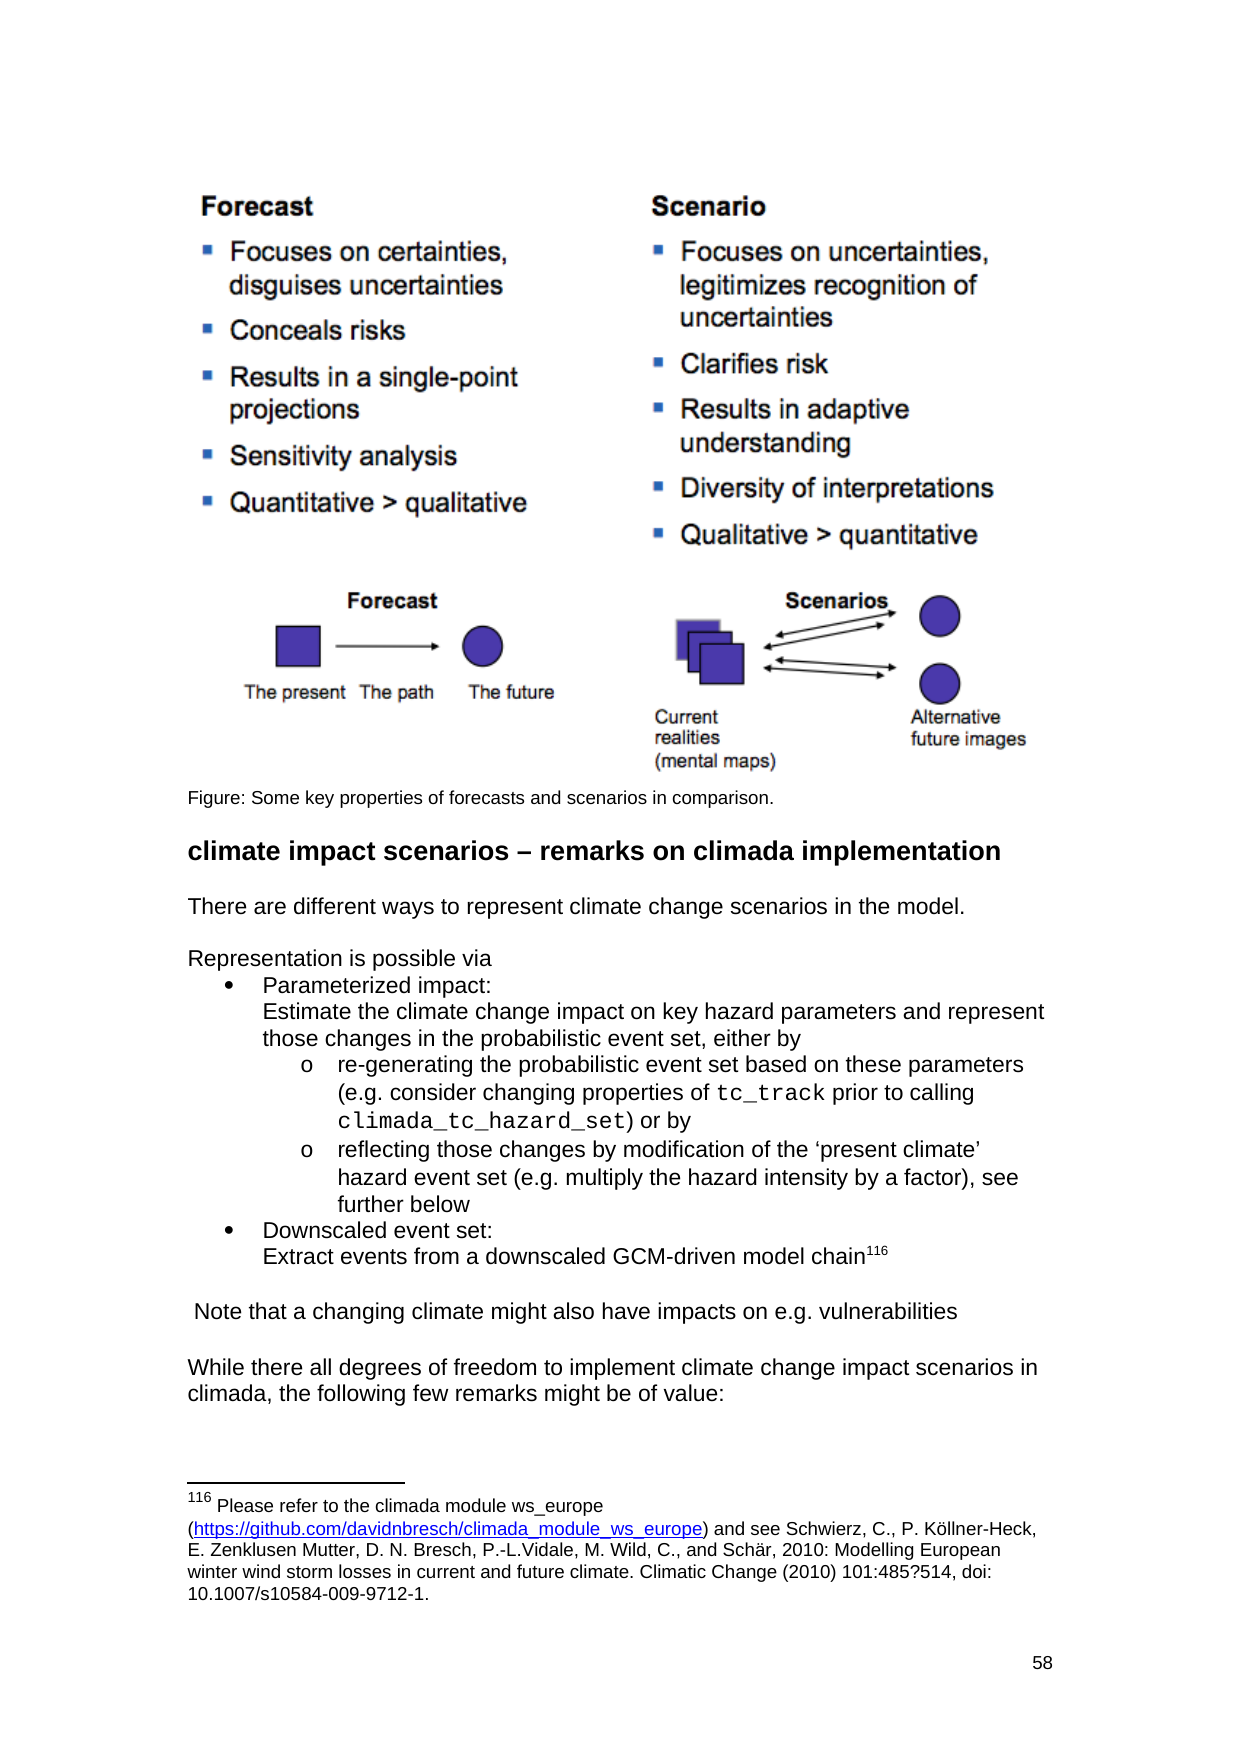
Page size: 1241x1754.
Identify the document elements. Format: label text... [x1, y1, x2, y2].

text There are different ways to represent climate change scenarios in the model. [187, 893, 1053, 919]
text Figure: Some key properties of forecasts and scenarios in comparison. [187, 787, 1053, 809]
text Note that a changing climate might also have impacts on e.g. vulnerabilities [187, 1298, 1053, 1325]
list reflecting those changes by modification of the ‘present climate’ hazard event set (e.g. multiply the hazard intensity by a factor), see further below [300, 1136, 1053, 1217]
list Parameterized impact: Estimate the climate change impact on key hazard parameters and represent those changes in the probabilistic event set, either by [225, 972, 1053, 1051]
text Representation is possible via [187, 945, 1053, 972]
picture [187, 178, 1052, 788]
list Downscaled event set: Extract events from a downscaled GCM-driven model chain [225, 1217, 1053, 1298]
list re-generating the probabilistic event set based on these parameters (e.g. consider changing properties of tc_track prior to calling climada_tc_hazard_set) or by [300, 1051, 1053, 1136]
text While there all degrees of freedom to implement climate change impact scenarios in climada, the following few remarks might be of value: [187, 1353, 1053, 1406]
subtitle climate impact scenarios – remarks on climada implementation [187, 835, 1053, 866]
